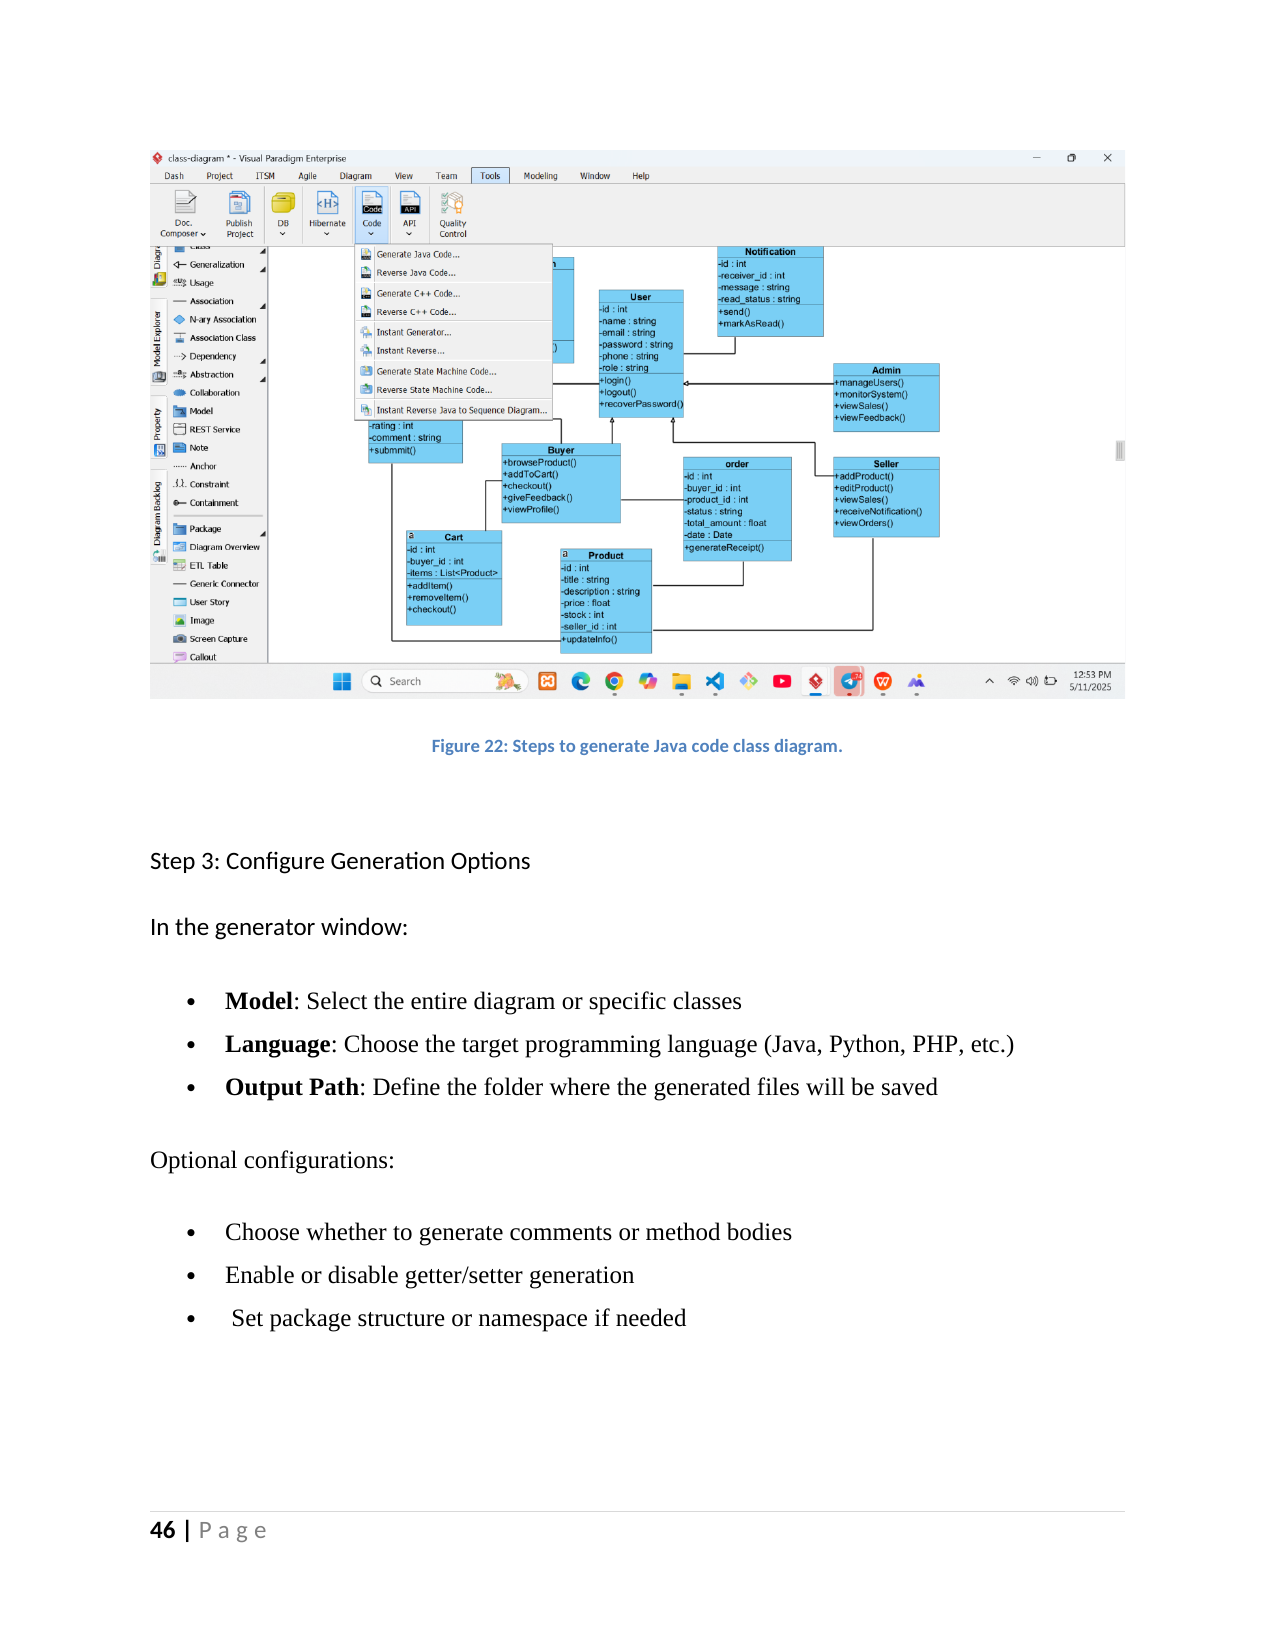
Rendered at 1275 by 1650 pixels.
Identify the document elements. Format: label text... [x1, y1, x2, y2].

text In the generator window: [150, 911, 1125, 942]
text Step 3: Configure Generation Options [150, 845, 1125, 875]
list Set package structure or namespace if needed [187, 1303, 1125, 1332]
list Enable or disable getter/setter generation [187, 1260, 1125, 1289]
list Language: Choose the target programming language (Java, Python, PHP, etc.) [187, 1029, 1125, 1058]
list Choose whether to generate comments or method bodies [187, 1217, 1125, 1246]
picture [150, 150, 1125, 699]
text Optional configurations: [150, 1145, 1125, 1173]
list Output Path: Define the folder where the generated files will be saved [187, 1072, 1125, 1101]
list Model: Select the entire diagram or specific classes [187, 986, 1125, 1015]
